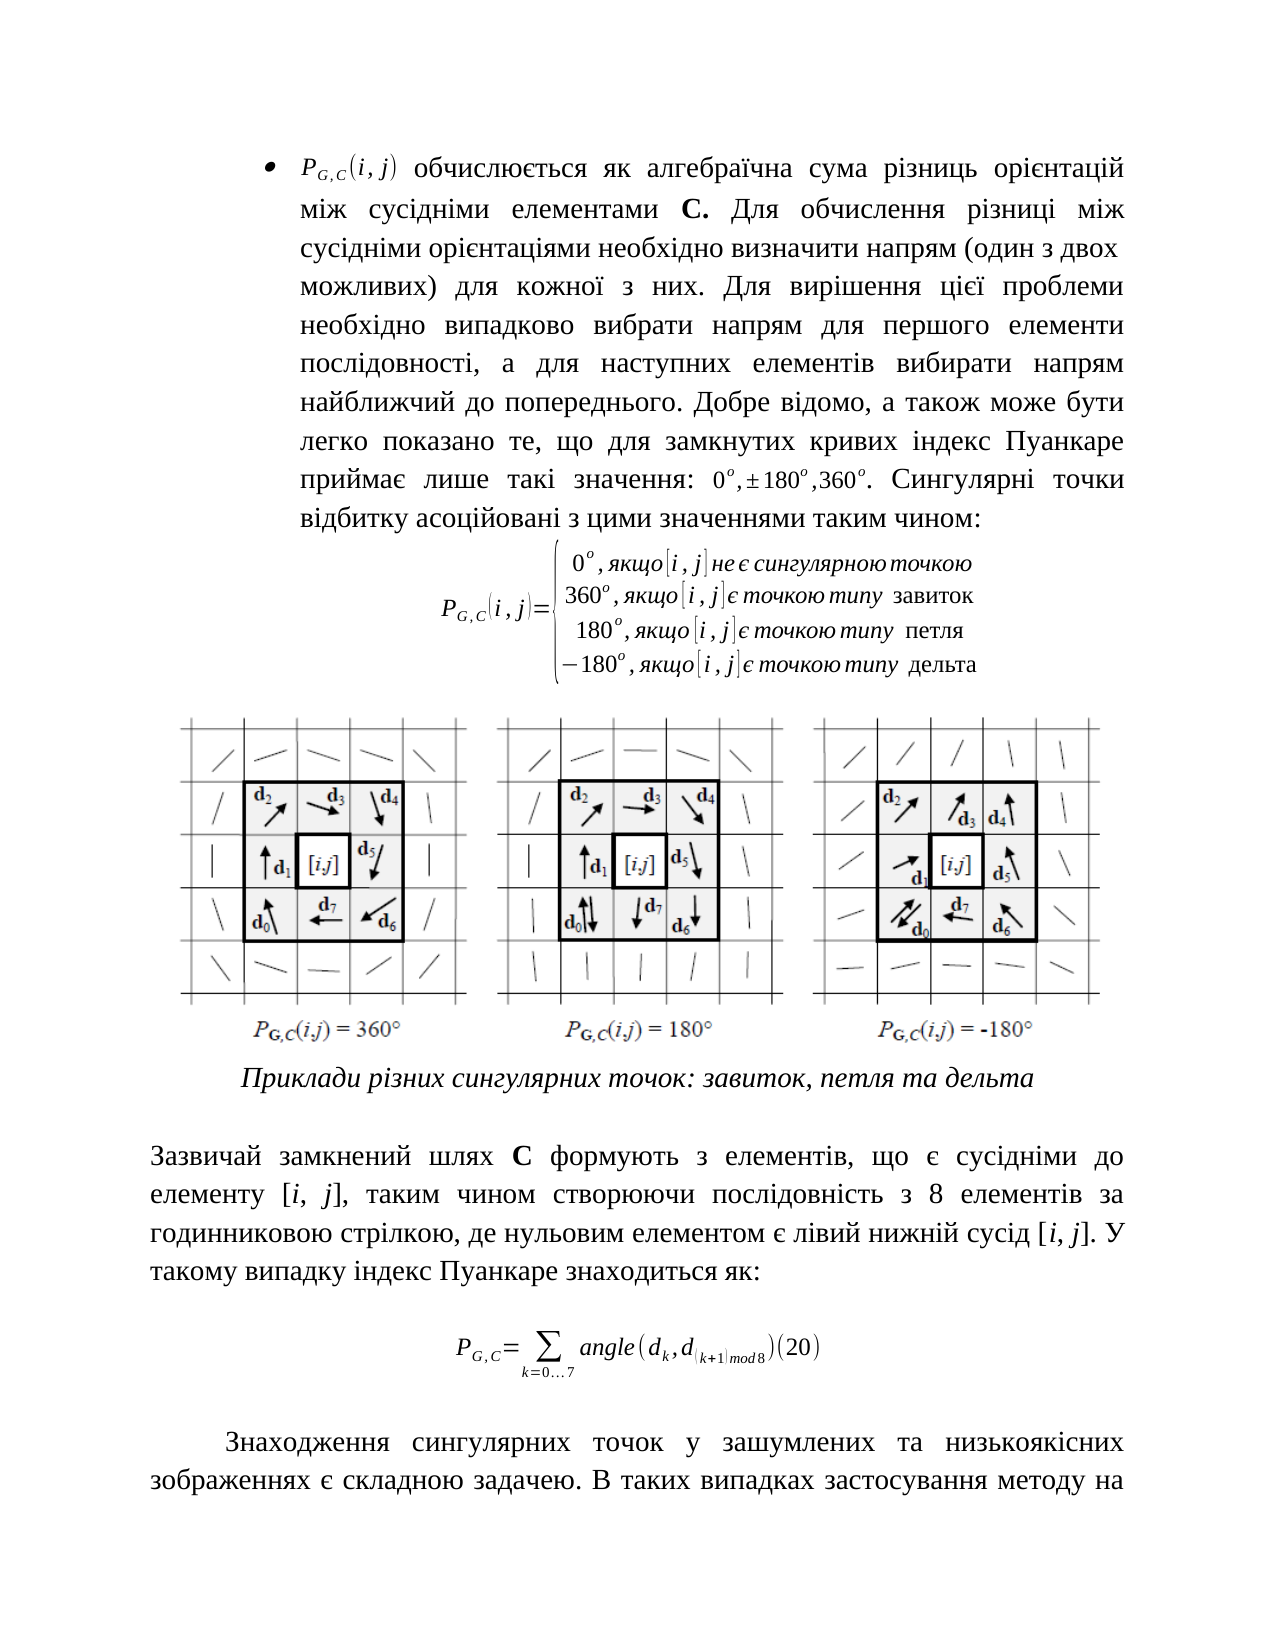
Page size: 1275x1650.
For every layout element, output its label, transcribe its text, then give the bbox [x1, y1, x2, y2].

list Зазвичай замкнений шлях С формують з елементів, що є сусідніми до елементу [i, j], таким чином створюючи послідовність з 8 елементів за годинниковою стрілкою, де нульовим елементом є лівий нижній сусід [i, j]. У такому випадку індекс Пуанкаре знаходиться як: [150, 1138, 1125, 1287]
list Приклади різних сингулярних точок: завиток, петля та дельта [150, 1061, 1125, 1094]
list обчислюється як алгебраїчна сума різниць орієнтацій між сусідніми елементами С. Для обчислення різниці між сусідніми орієнтаціями необхідно визначити напрям (один з двох [262, 150, 1125, 263]
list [150, 1424, 1125, 1496]
picture [150, 689, 1125, 1057]
list можливих) для кожної з них. Для вирішення цієї проблеми необхідно випадково вибрати напрям для першого елементи послідовності, а для наступних елементів вибирати напрям найближчий до попереднього. Добре відомо, а також може бути легко показано те, що для замкнутих кривих індекс Пуанкаре приймає лише такі значення: . Сингулярні точки відбитку асоційовані з цими значеннями таким чином: [300, 268, 1125, 533]
